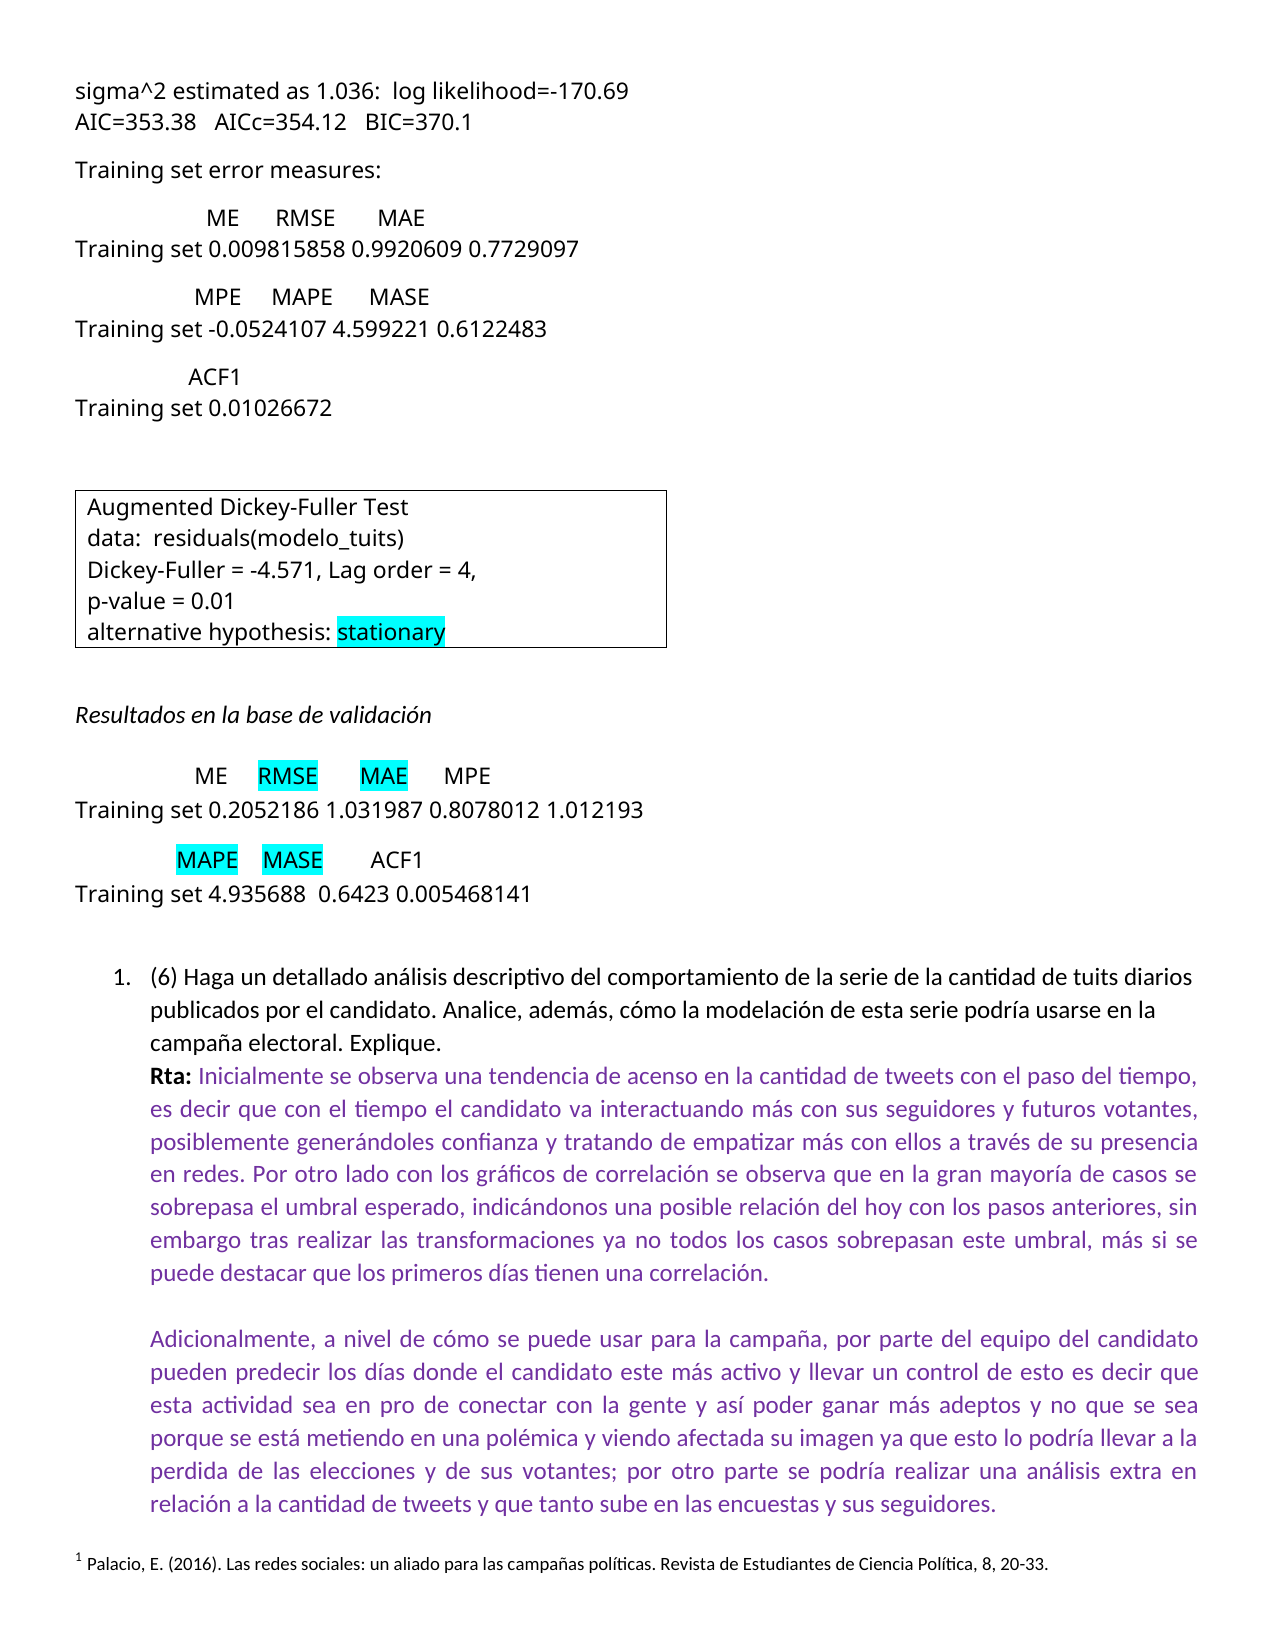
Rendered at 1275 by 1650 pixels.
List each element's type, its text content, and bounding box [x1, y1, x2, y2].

text ACF1 Training set 0.01026672 [75, 360, 1200, 423]
text MPE MAPE MASE Training set -0.0524107 4.599221 0.6122483 [75, 281, 1200, 344]
text MAPE MASE ACF1 Training set 4.935688 0.6423 0.005468141 [75, 844, 1200, 909]
list Adicionalmente, a nivel de cómo se puede usar para la campaña, por parte del equipo del candidato pueden predecir los días donde el candidato este más activo y llevar un control de esto es decir que esta actividad sea en pro de conectar con la gente y así poder ganar más adeptos y no que se sea porque se está metiendo en una polémica y viendo afectada su imagen ya que esto lo podría llevar a la perdida de las elecciones y de sus votantes; por otro parte se podría realizar una análisis extra en relación a la cantidad de tweets y que tanto sube en las encuestas y sus seguidores. [150, 1323, 1200, 1518]
text Training set error measures: [75, 154, 1200, 185]
text sigma^2 estimated as 1.036: log likelihood=-170.69 AIC=353.38 AICc=354.12 BIC=370.1 [75, 75, 1200, 137]
text ME RMSE MAE Training set 0.009815858 0.9920609 0.7729097 [75, 202, 1200, 264]
text Resultados en la base de validación [75, 699, 1200, 729]
list (6) Haga un detallado análisis descriptivo del comportamiento de la serie de la cantidad de tuits diarios publicados por el candidato. Analice, además, cómo la modelación de esta serie podría usarse en la campaña electoral. Explique. [112, 961, 1200, 1057]
table_header Augmented Dickey-Fuller Test data: residuals(modelo_tuits) Dickey-Fuller = -4.571, Lag order = 4, p-value = 0.01 alternative hypothesis: stationary [76, 491, 666, 647]
list Rta: Inicialmente se observa una tendencia de acenso en la cantidad de tweets con el paso del tiempo, es decir que con el tiempo el candidato va interactuando más con sus seguidores y futuros votantes, posiblemente generándoles confianza y tratando de empatizar más con ellos a través de su presencia en redes. Por otro lado con los gráficos de correlación se observa que en la gran mayoría de casos se sobrepasa el umbral esperado, indicándonos una posible relación del hoy con los pasos anteriores, sin embargo tras realizar las transformaciones ya no todos los casos sobrepasan este umbral, más si se puede destacar que los primeros días tienen una correlación. [150, 1060, 1200, 1288]
text ME RMSE MAE MPE Training set 0.2052186 1.031987 0.8078012 1.012193 [75, 760, 1200, 825]
